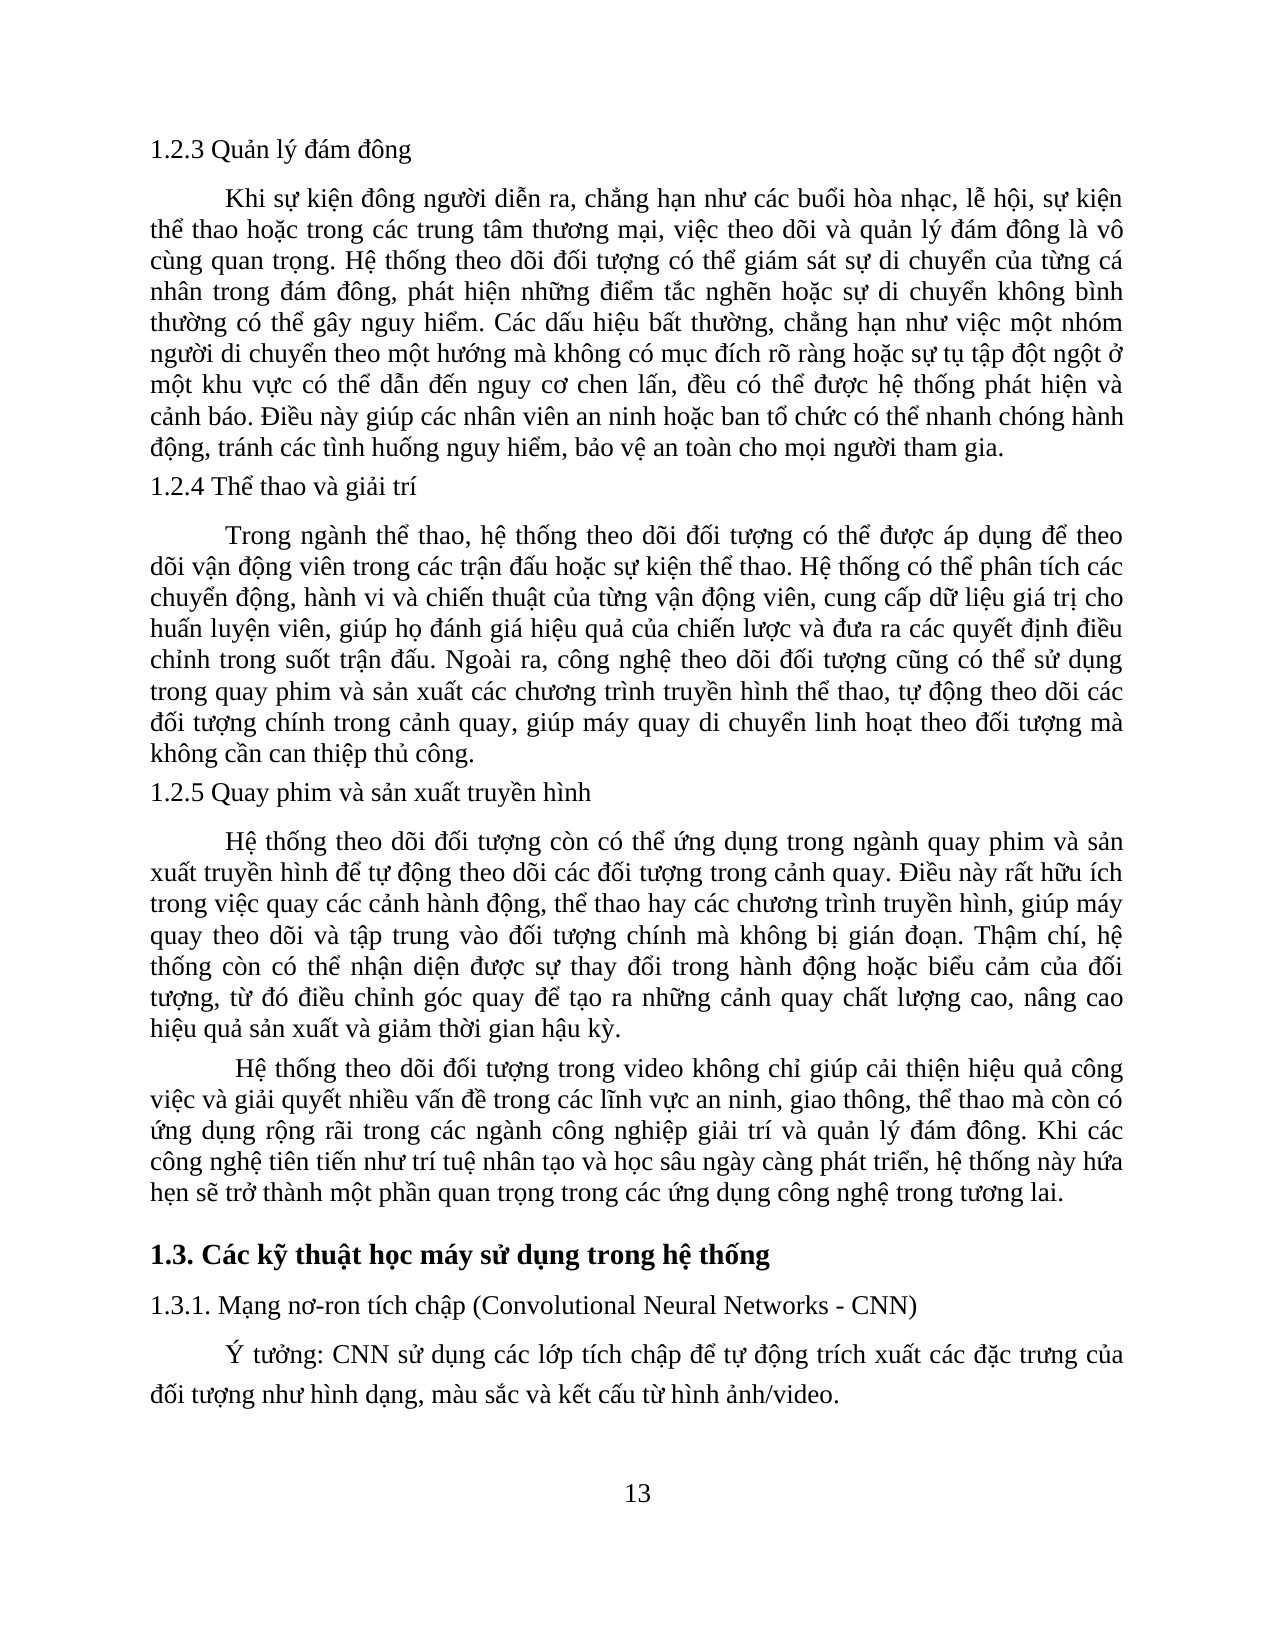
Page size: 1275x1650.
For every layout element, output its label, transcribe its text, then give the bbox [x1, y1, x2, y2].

subtitle 1.2.4 Thể thao và giải trí [150, 470, 1125, 501]
subtitle 1.3.1. Mạng nơ-ron tích chập (Convolutional Neural Networks - CNN) [150, 1289, 1125, 1321]
text Trong ngành thể thao, hệ thống theo dõi đối tượng có thể được áp dụng để theo dõi vận động viên trong các trận đấu hoặc sự kiện thể thao. Hệ thống có thể phân tích các chuyển động, hành vi và chiến thuật của từng vận động viên, cung cấp dữ liệu giá trị cho huấn luyện viên, giúp họ đánh giá hiệu quả của chiến lược và đưa ra các quyết định điều chỉnh trong suốt trận đấu. Ngoài ra, công nghệ theo dõi đối tượng cũng có thể sử dụng trong quay phim và sản xuất các chương trình truyền hình thể thao, tự động theo dõi các đối tượng chính trong cảnh quay, giúp máy quay di chuyển linh hoạt theo đối tượng mà không cần can thiệp thủ công. [150, 519, 1125, 768]
text Hệ thống theo dõi đối tượng còn có thể ứng dụng trong ngành quay phim và sản xuất truyền hình để tự động theo dõi các đối tượng trong cảnh quay. Điều này rất hữu ích trong việc quay các cảnh hành động, thể thao hay các chương trình truyền hình, giúp máy quay theo dõi và tập trung vào đối tượng chính mà không bị gián đoạn. Thậm chí, hệ thống còn có thể nhận diện được sự thay đổi trong hành động hoặc biểu cảm của đối tượng, từ đó điều chỉnh góc quay để tạo ra những cảnh quay chất lượng cao, nâng cao hiệu quả sản xuất và giảm thời gian hậu kỳ. [150, 825, 1125, 1043]
text Khi sự kiện đông người diễn ra, chẳng hạn như các buổi hòa nhạc, lễ hội, sự kiện thể thao hoặc trong các trung tâm thương mại, việc theo dõi và quản lý đám đông là vô cùng quan trọng. Hệ thống theo dõi đối tượng có thể giám sát sự di chuyển của từng cá nhân trong đám đông, phát hiện những điểm tắc nghẽn hoặc sự di chuyển không bình thường có thể gây nguy hiểm. Các dấu hiệu bất thường, chẳng hạn như việc một nhóm người di chuyển theo một hướng mà không có mục đích rõ ràng hoặc sự tụ tập đột ngột ở một khu vực có thể dẫn đến nguy cơ chen lấn, đều có thể được hệ thống phát hiện và cảnh báo. Điều này giúp các nhân viên an ninh hoặc ban tổ chức có thể nhanh chóng hành động, tránh các tình huống nguy hiểm, bảo vệ an toàn cho mọi người tham gia. [150, 182, 1125, 462]
subtitle 1.2.3 Quản lý đám đông [150, 133, 1125, 164]
text Ý tưởng: CNN sử dụng các lớp tích chập để tự động trích xuất các đặc trưng của đối tượng như hình dạng, màu sắc và kết cấu từ hình ảnh/video. [150, 1338, 1125, 1410]
subtitle 1.3. Các kỹ thuật học máy sử dụng trong hệ thống [150, 1237, 1125, 1271]
subtitle 1.2.5 Quay phim và sản xuất truyền hình [150, 777, 1125, 808]
text Hệ thống theo dõi đối tượng trong video không chỉ giúp cải thiện hiệu quả công việc và giải quyết nhiều vấn đề trong các lĩnh vực an ninh, giao thông, thể thao mà còn có ứng dụng rộng rãi trong các ngành công nghiệp giải trí và quản lý đám đông. Khi các công nghệ tiên tiến như trí tuệ nhân tạo và học sâu ngày càng phát triển, hệ thống này hứa hẹn sẽ trở thành một phần quan trọng trong các ứng dụng công nghệ trong tương lai. [150, 1052, 1125, 1207]
